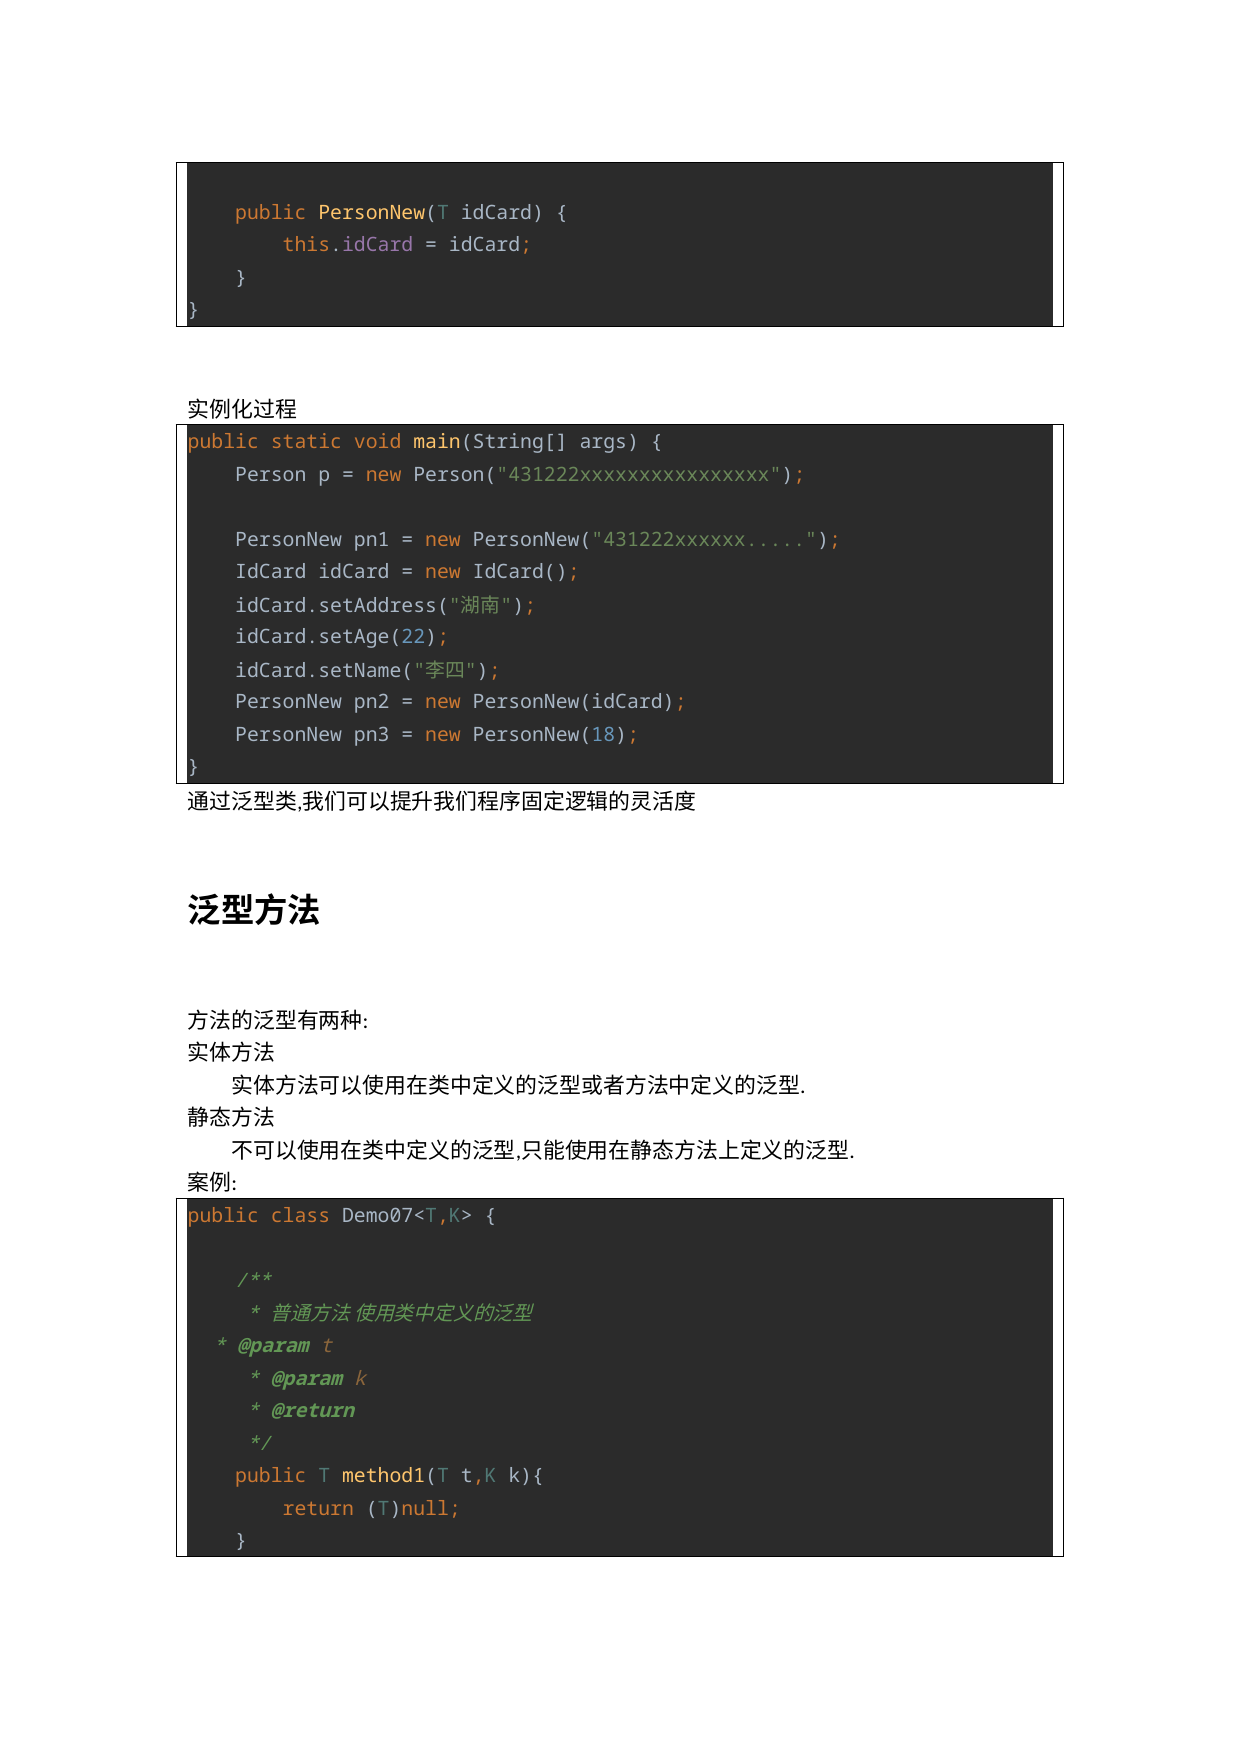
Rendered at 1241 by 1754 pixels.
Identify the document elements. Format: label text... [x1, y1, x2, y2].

text 通过泛型类,我们可以提升我们程序固定逻辑的灵活度 [187, 784, 1053, 816]
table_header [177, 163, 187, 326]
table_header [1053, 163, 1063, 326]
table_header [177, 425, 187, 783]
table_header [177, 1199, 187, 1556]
text 实例化过程 [187, 392, 1053, 424]
text 实体方法可以使用在类中定义的泛型或者方法中定义的泛型. [187, 1067, 1053, 1100]
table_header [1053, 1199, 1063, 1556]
text 不可以使用在类中定义的泛型,只能使用在静态方法上定义的泛型. [187, 1132, 1053, 1165]
subtitle 泛型方法 [187, 876, 1053, 941]
text 方法的泛型有两种: [187, 1002, 1053, 1035]
text 实体方法 [187, 1035, 1053, 1067]
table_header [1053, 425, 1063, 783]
text 案例: [187, 1165, 1053, 1197]
text 静态方法 [187, 1100, 1053, 1132]
